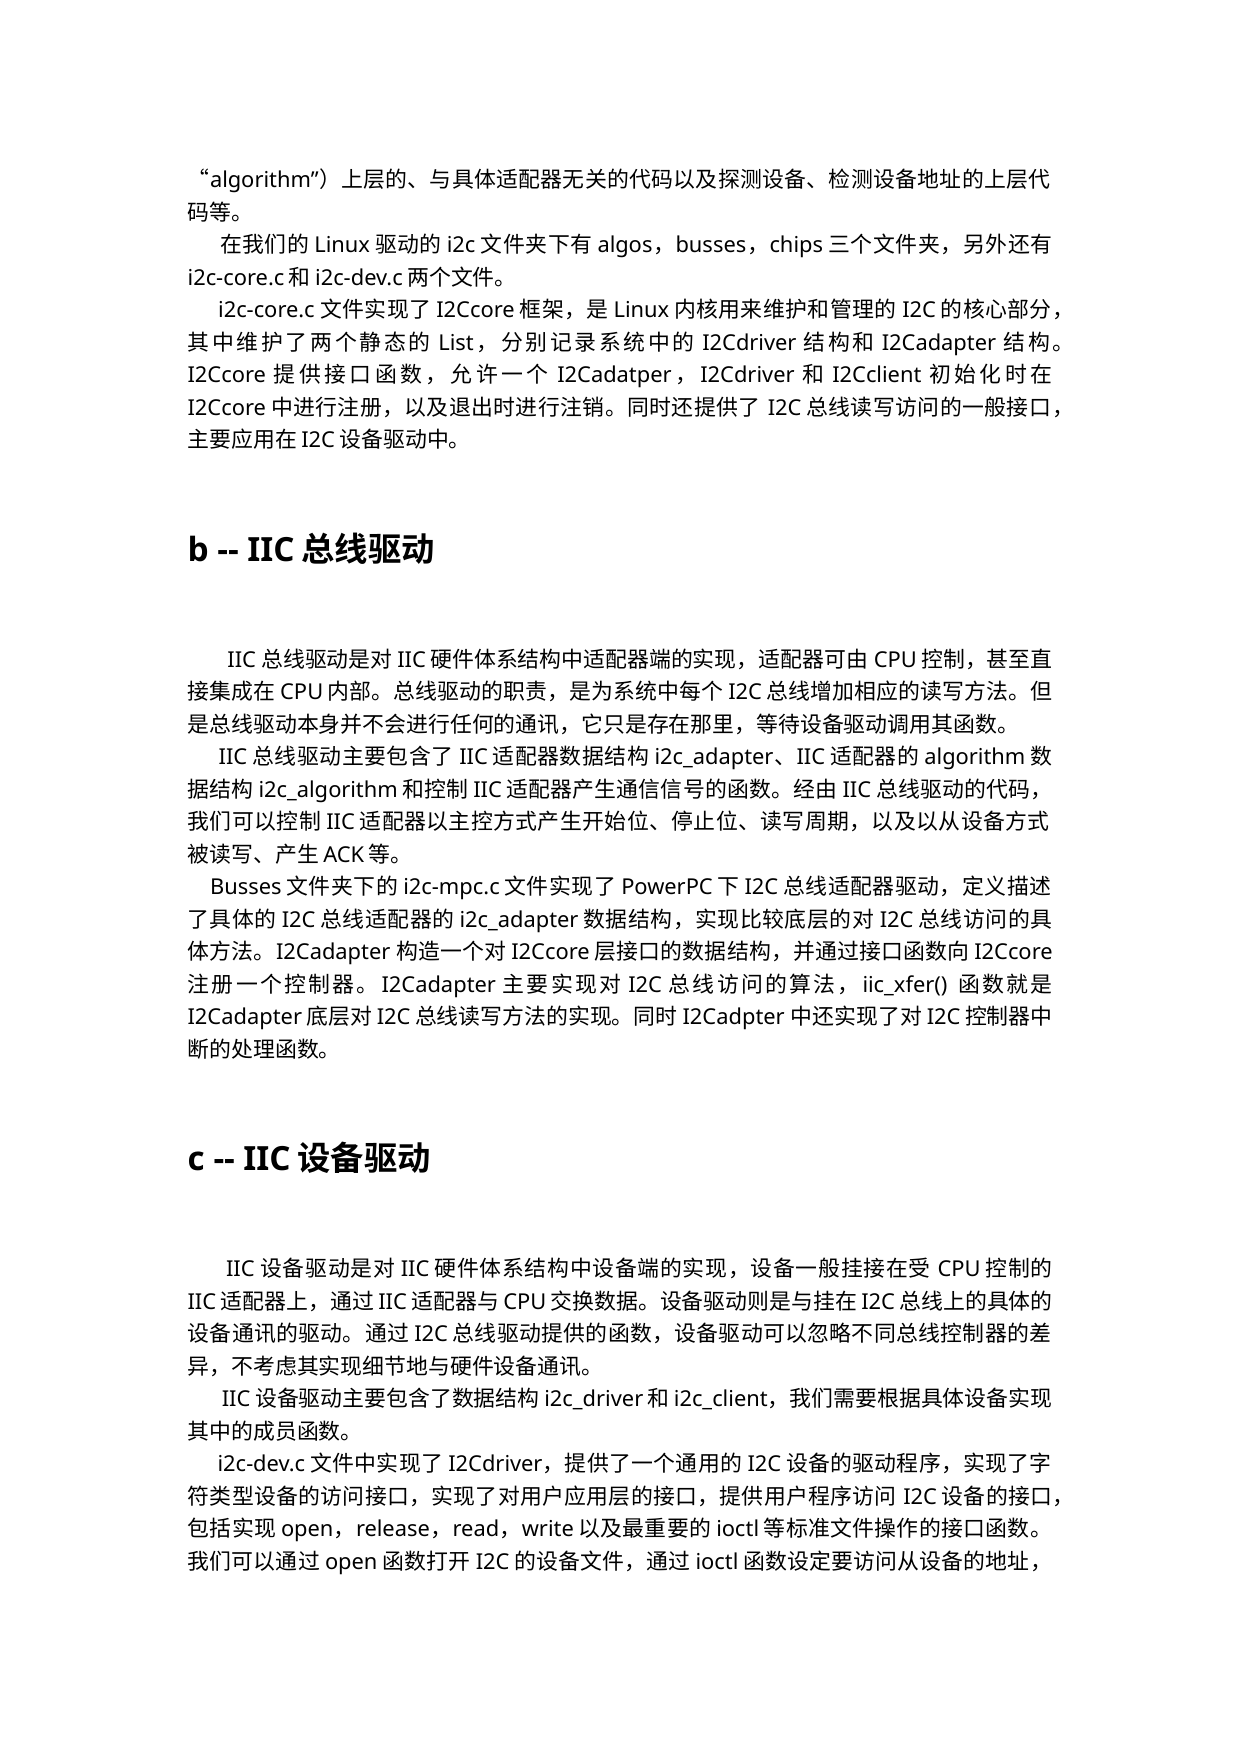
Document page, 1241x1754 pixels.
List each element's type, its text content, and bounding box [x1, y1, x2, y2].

subtitle c -- IIC设备驱动 [187, 1123, 1053, 1188]
text IIC设备驱动主要包含了数据结构i2c_driver和i2c_client，我们需要根据具体设备实现其中的成员函数。 [187, 1381, 1053, 1446]
text IIC总线驱动是对IIC硬件体系结构中适配器端的实现，适配器可由CPU控制，甚至直接集成在CPU内部。总线驱动的职责，是为系统中每个I2C总线增加相应的读写方法。但是总线驱动本身并不会进行任何的通讯，它只是存在那里，等待设备驱动调用其函数。 [187, 641, 1053, 739]
text Busses文件夹下的i2c-mpc.c文件实现了PowerPC下I2C总线适配器驱动，定义描述了具体的I2C总线适配器的i2c_adapter数据结构，实现比较底层的对I2C总线访问的具体方法。I2Cadapter 构造一个对I2Ccore层接口的数据结构，并通过接口函数向I2Ccore注册一个控制器。I2Cadapter主要实现对I2C总线访问的算法，iic_xfer() 函数就是I2Cadapter底层对I2C总线读写方法的实现。同时I2Cadpter 中还实现了对I2C控制器中断的处理函数。 [187, 869, 1053, 1064]
text IIC总线驱动主要包含了IIC适配器数据结构i2c_adapter、IIC适配器的algorithm数据结构i2c_algorithm和控制IIC适配器产生通信信号的函数。经由IIC总线驱动的代码，我们可以控制IIC适配器以主控方式产生开始位、停止位、读写周期，以及以从设备方式被读写、产生ACK等。 [187, 739, 1053, 869]
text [187, 1446, 1053, 1576]
text 在我们的Linux驱动的i2c文件夹下有algos，busses，chips三个文件夹，另外还有i2c-core.c和i2c-dev.c两个文件。 [187, 227, 1053, 292]
text IIC设备驱动是对IIC硬件体系结构中设备端的实现，设备一般挂接在受CPU控制的IIC适配器上，通过IIC适配器与CPU交换数据。设备驱动则是与挂在I2C总线上的具体的设备通讯的驱动。通过I2C总线驱动提供的函数，设备驱动可以忽略不同总线控制器的差异，不考虑其实现细节地与硬件设备通讯。 [187, 1251, 1053, 1381]
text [187, 162, 1053, 227]
text i2c-core.c文件实现了I2Ccore框架，是Linux内核用来维护和管理的I2C的核心部分，其中维护了两个静态的List，分别记录系统中的I2Cdriver结构和I2Cadapter结构。I2Ccore提供接口函数，允许一个I2Cadatper，I2Cdriver和I2Cclient初始化时在I2Ccore中进行注册，以及退出时进行注销。同时还提供了I2C总线读写访问的一般接口，主要应用在I2C设备驱动中。 [187, 292, 1053, 454]
subtitle b -- IIC总线驱动 [187, 514, 1053, 579]
